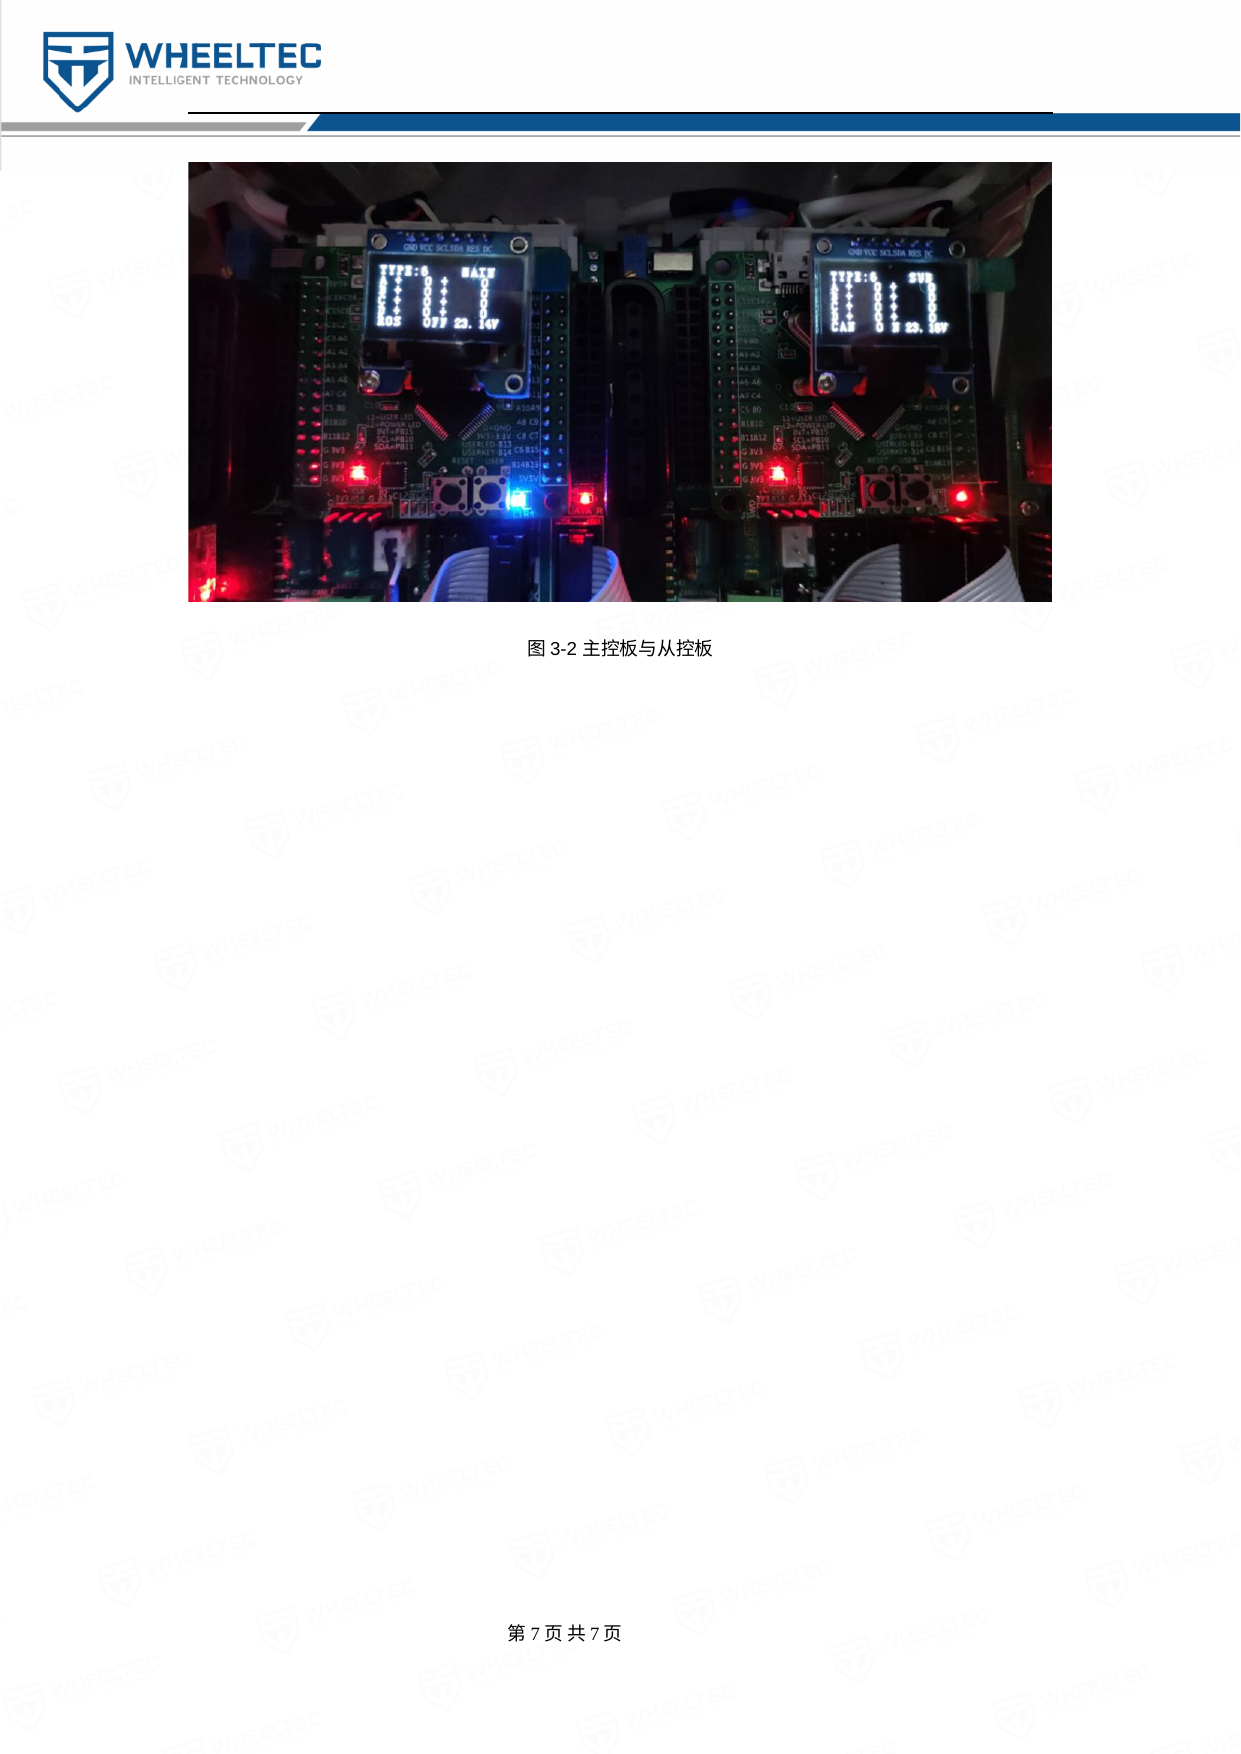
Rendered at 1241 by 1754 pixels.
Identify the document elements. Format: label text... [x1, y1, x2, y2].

text 图 3-2 主控板与从控板 [187, 631, 1053, 664]
picture [0, 0, 1241, 1754]
